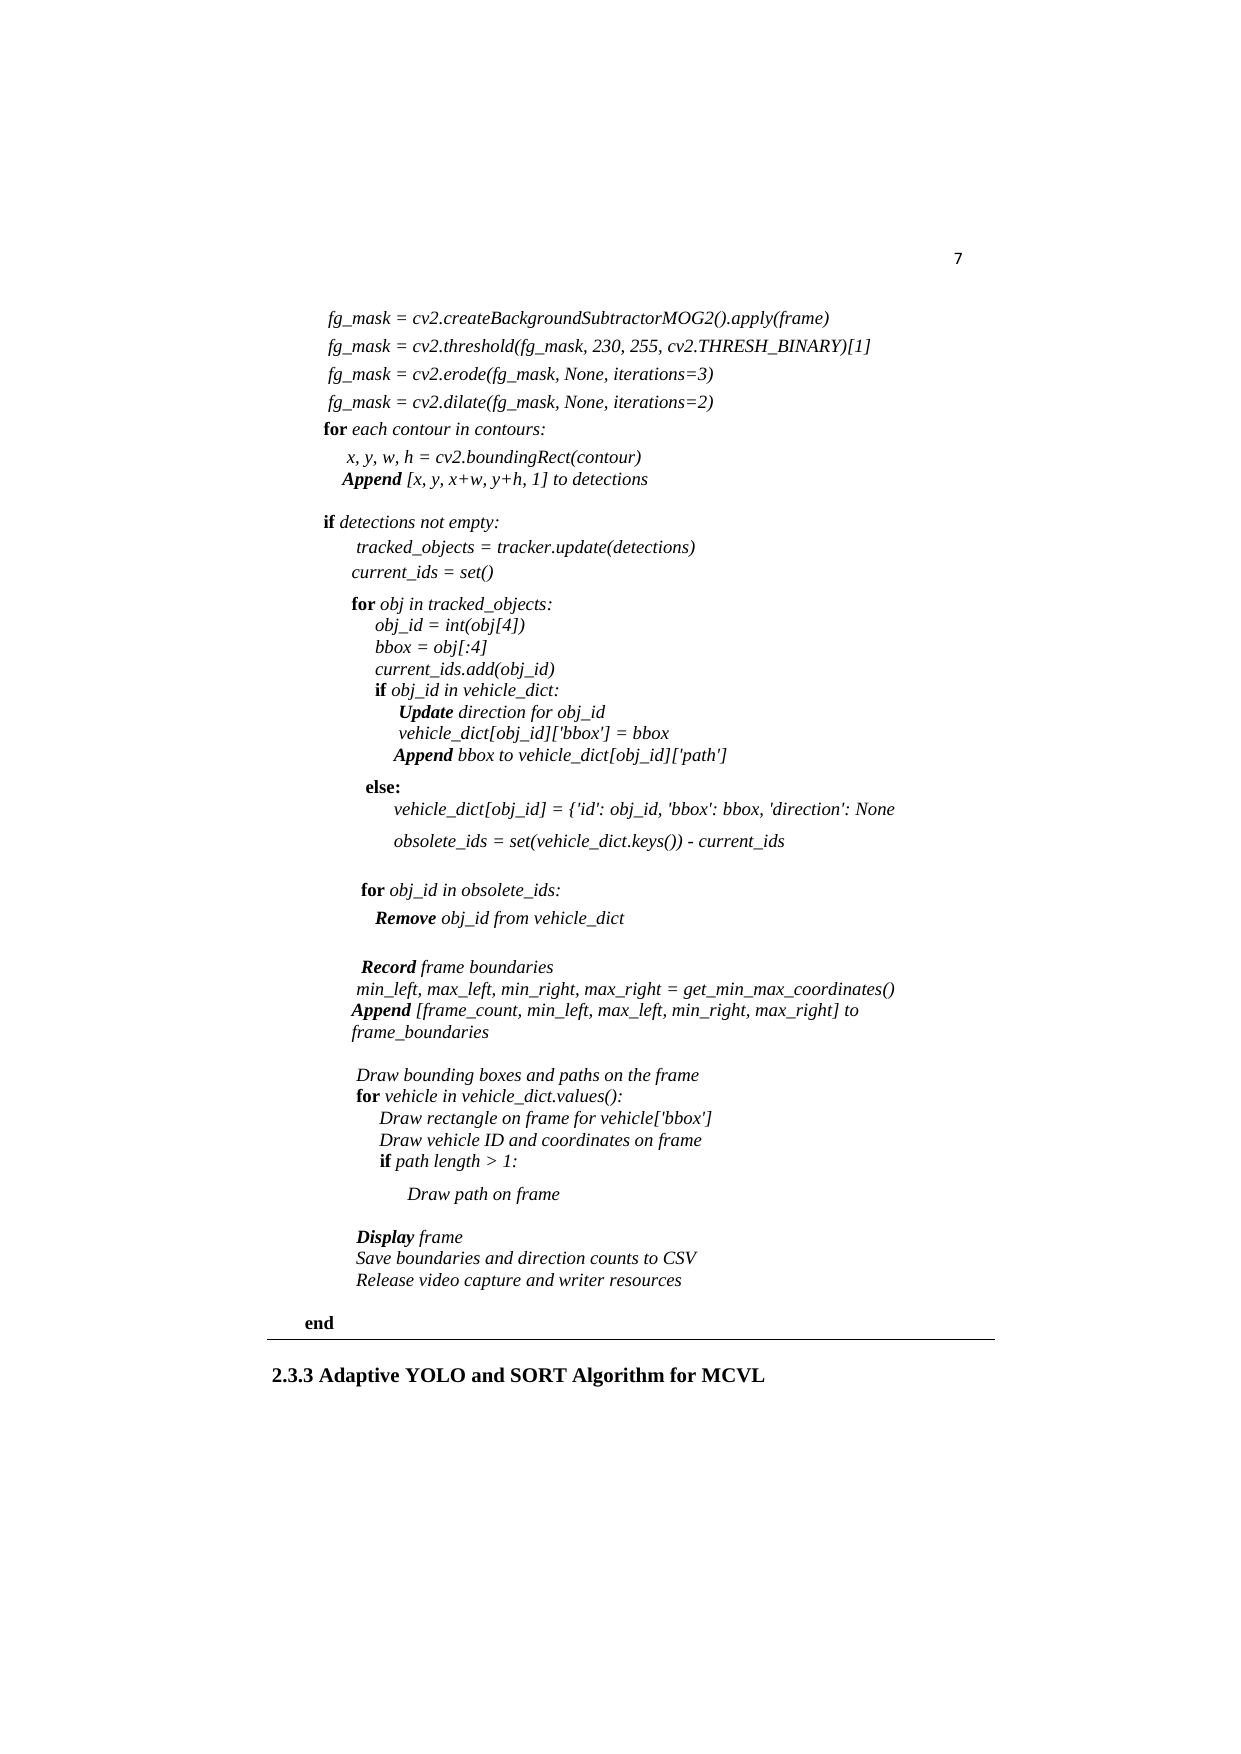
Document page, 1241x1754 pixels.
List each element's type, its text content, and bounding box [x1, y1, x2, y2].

text fg_mask = cv2.threshold(fg_mask, 230, 255, cv2.THRESH_BINARY)[1] [272, 335, 963, 356]
text tracked_objects = tracker.update(detections) current_ids = set() [272, 532, 963, 582]
text Draw bounding boxes and paths on the frame [272, 1064, 963, 1085]
text Release video capture and writer resources [272, 1269, 963, 1290]
text if obj_id in vehicle_dict: [272, 679, 963, 701]
text else: [272, 776, 963, 798]
text if path length > 1: [272, 1150, 963, 1172]
text vehicle_dict[obj_id] = {'id': obj_id, 'bbox': bbox, 'direction': None obsolete_ids = set(vehicle_dict.keys()) - current_ids [272, 798, 963, 851]
text Display frame [272, 1226, 963, 1247]
text Record frame boundaries [272, 934, 963, 978]
text x, y, w, h = cv2.boundingRect(contour) [272, 446, 963, 468]
text Draw rectangle on frame for vehicle['bbox'] [272, 1107, 963, 1128]
text Update direction for obj_id [272, 701, 963, 722]
text Append [frame_count, min_left, max_left, min_right, max_right] to frame_boundaries [272, 999, 963, 1042]
text if detections not empty: [272, 511, 963, 532]
text bbox = obj[:4] [272, 636, 963, 657]
text min_left, max_left, min_right, max_right = get_min_max_coordinates() [272, 978, 963, 999]
text Draw path on frame [272, 1182, 963, 1204]
text Append [x, y, x+w, y+h, 1] to detections [272, 468, 963, 489]
text for obj in tracked_objects: [272, 593, 963, 614]
text for each contour in contours: [272, 418, 963, 440]
text vehicle_dict[obj_id]['bbox'] = bbox [272, 722, 963, 744]
text fg_mask = cv2.dilate(fg_mask, None, iterations=2) [272, 391, 963, 412]
text end [272, 1312, 963, 1333]
text current_ids.add(obj_id) [272, 657, 963, 679]
text Remove obj_id from vehicle_dict [272, 907, 963, 928]
text 2.3.3 Adaptive YOLO and SORT Algorithm for MCVL [272, 1362, 963, 1387]
text Draw vehicle ID and coordinates on frame [272, 1128, 963, 1150]
text fg_mask = cv2.createBackgroundSubtractorMOG2().apply(frame) [272, 307, 963, 329]
text Append bbox to vehicle_dict[obj_id]['path'] [272, 744, 963, 765]
text fg_mask = cv2.erode(fg_mask, None, iterations=3) [272, 363, 963, 384]
text Save boundaries and direction counts to CSV [272, 1247, 963, 1269]
text obj_id = int(obj[4]) [272, 614, 963, 636]
text for vehicle in vehicle_dict.values(): [272, 1085, 963, 1107]
text for obj_id in obsolete_ids: [272, 879, 963, 900]
